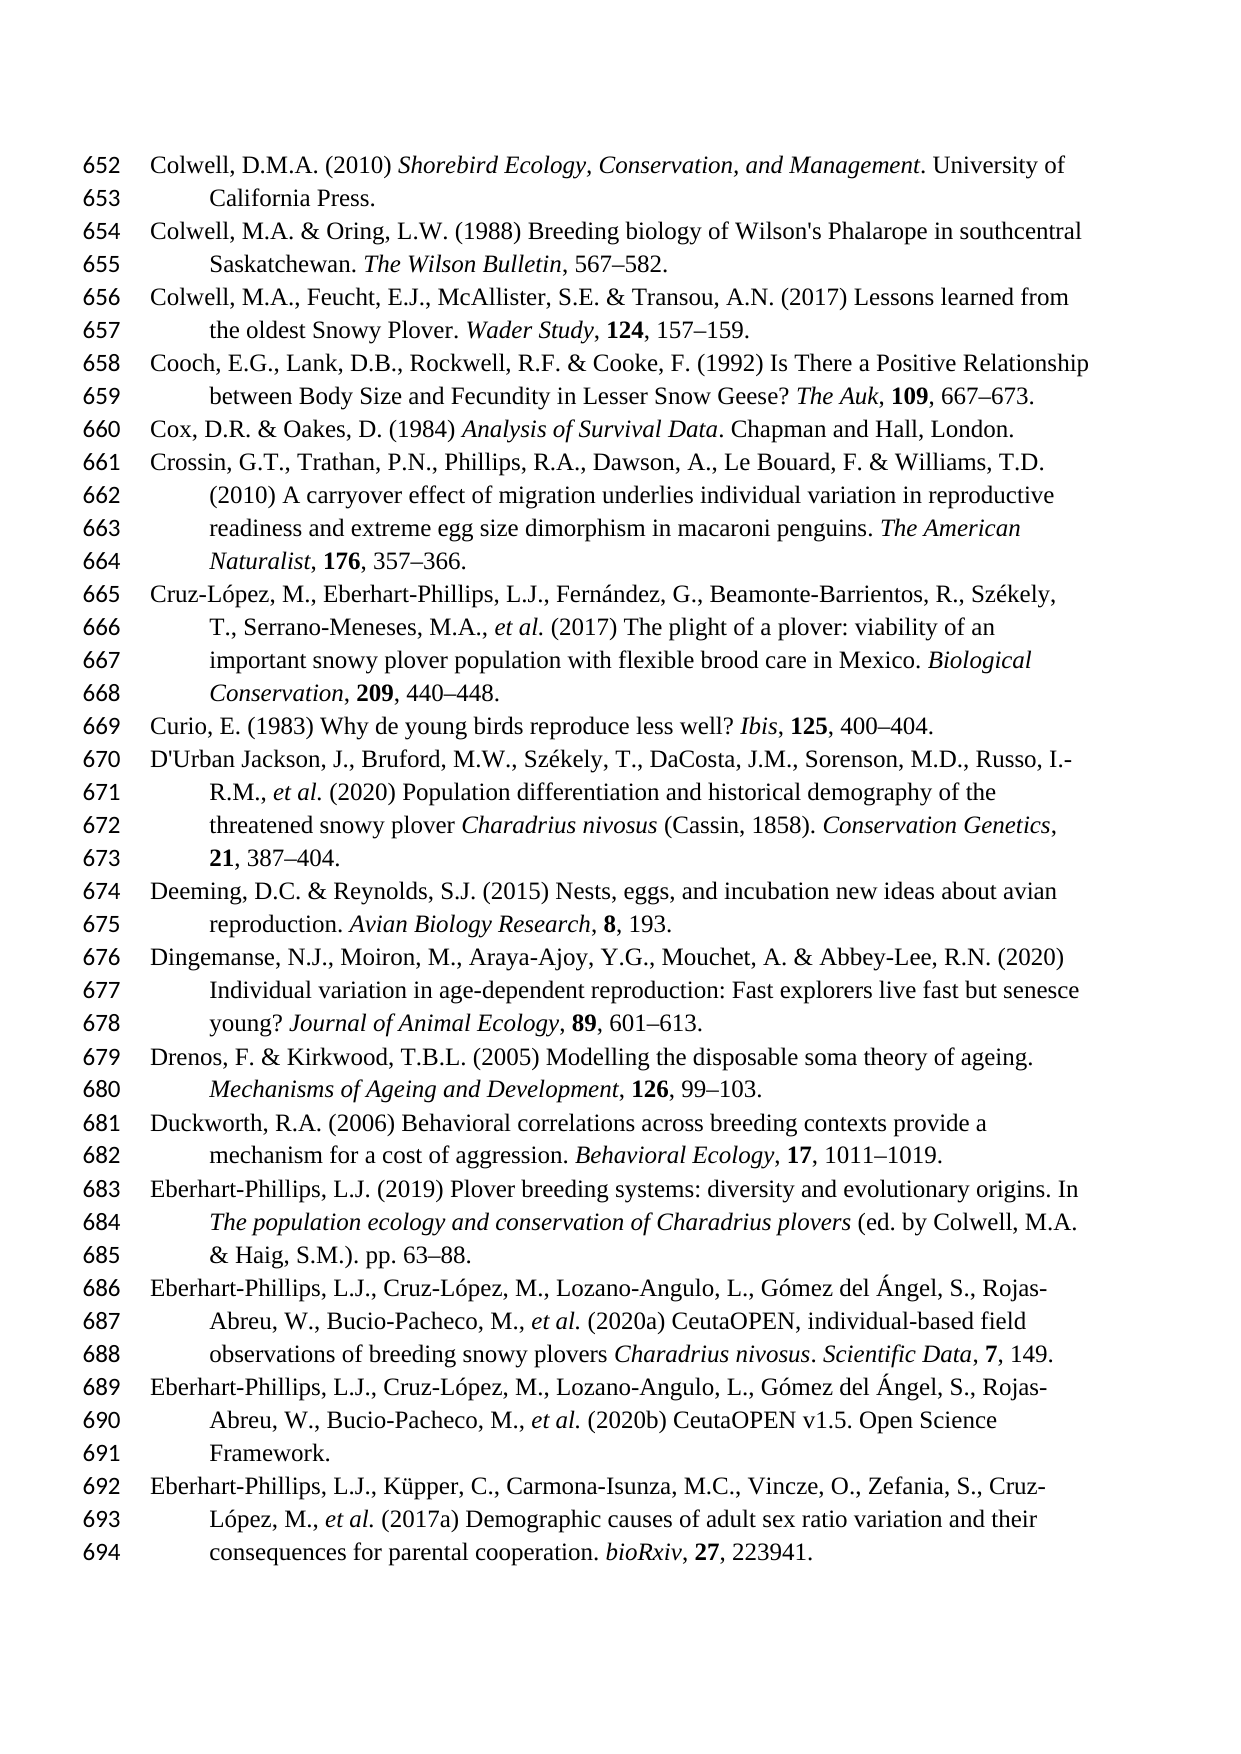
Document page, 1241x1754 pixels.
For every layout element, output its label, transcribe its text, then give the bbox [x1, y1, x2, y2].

text Cooch, E.G., Lank, D.B., Rockwell, R.F. & Cooke, F. (1992) Is There a Positive Relationship between Body Size and Fecundity in Lesser Snow Geese? The Auk, 109, 667–673. [150, 348, 1090, 410]
text Cox, D.R. & Oakes, D. (1984) Analysis of Survival Data. Chapman and Hall, London. [150, 414, 1090, 443]
text Crossin, G.T., Trathan, P.N., Phillips, R.A., Dawson, A., Le Bouard, F. & Williams, T.D. (2010) A carryover effect of migration underlies individual variation in reproductive readiness and extreme egg size dimorphism in macaroni penguins. The American Naturalist, 176, 357–366. [150, 447, 1090, 575]
text Eberhart-Phillips, L.J., Küpper, C., Carmona-Isunza, M.C., Vincze, O., Zefania, S., Cruz-López, M., et al. (2017a) Demographic causes of adult sex ratio variation and their consequences for parental cooperation. bioRxiv, 27, 223941. [150, 1471, 1090, 1566]
text Colwell, D.M.A. (2010) Shorebird Ecology, Conservation, and Management. University of California Press. [150, 150, 1090, 212]
text Curio, E. (1983) Why de young birds reproduce less well? Ibis, 125, 400–404. [150, 711, 1090, 740]
text Drenos, F. & Kirkwood, T.B.L. (2005) Modelling the disposable soma theory of ageing. Mechanisms of Ageing and Development, 126, 99–103. [150, 1042, 1090, 1103]
text Eberhart-Phillips, L.J., Cruz-López, M., Lozano-Angulo, L., Gómez del Ángel, S., Rojas-Abreu, W., Bucio-Pacheco, M., et al. (2020a) CeutaOPEN, individual-based field observations of breeding snowy plovers Charadrius nivosus. Scientific Data, 7, 149. [150, 1273, 1090, 1367]
text Deeming, D.C. & Reynolds, S.J. (2015) Nests, eggs, and incubation new ideas about avian reproduction. Avian Biology Research, 8, 193. [150, 876, 1090, 938]
text Colwell, M.A. & Oring, L.W. (1988) Breeding biology of Wilson's Phalarope in southcentral Saskatchewan. The Wilson Bulletin, 567–582. [150, 216, 1090, 278]
text Eberhart-Phillips, L.J. (2019) Plover breeding systems: diversity and evolutionary origins. In The population ecology and conservation of Charadrius plovers (ed. by Colwell, M.A. & Haig, S.M.). pp. 63–88. [150, 1174, 1090, 1268]
text D'Urban Jackson, J., Bruford, M.W., Székely, T., DaCosta, J.M., Sorenson, M.D., Russo, I.-R.M., et al. (2020) Population differentiation and historical demography of the threatened snowy plover Charadrius nivosus (Cassin, 1858). Conservation Genetics, 21, 387–404. [150, 744, 1090, 872]
text Eberhart-Phillips, L.J., Cruz-López, M., Lozano-Angulo, L., Gómez del Ángel, S., Rojas-Abreu, W., Bucio-Pacheco, M., et al. (2020b) CeutaOPEN v1.5. Open Science Framework. [150, 1372, 1090, 1467]
text Duckworth, R.A. (2006) Behavioral correlations across breeding contexts provide a mechanism for a cost of aggression. Behavioral Ecology, 17, 1011–1019. [150, 1108, 1090, 1169]
text Colwell, M.A., Feucht, E.J., McAllister, S.E. & Transou, A.N. (2017) Lessons learned from the oldest Snowy Plover. Wader Study, 124, 157–159. [150, 282, 1090, 344]
text Dingemanse, N.J., Moiron, M., Araya-Ajoy, Y.G., Mouchet, A. & Abbey-Lee, R.N. (2020) Individual variation in age-dependent reproduction: Fast explorers live fast but senesce young? Journal of Animal Ecology, 89, 601–613. [150, 942, 1090, 1037]
text Cruz-López, M., Eberhart-Phillips, L.J., Fernández, G., Beamonte-Barrientos, R., Székely, T., Serrano-Meneses, M.A., et al. (2017) The plight of a plover: viability of an important snowy plover population with flexible brood care in Mexico. Biological Conservation, 209, 440–448. [150, 579, 1090, 707]
